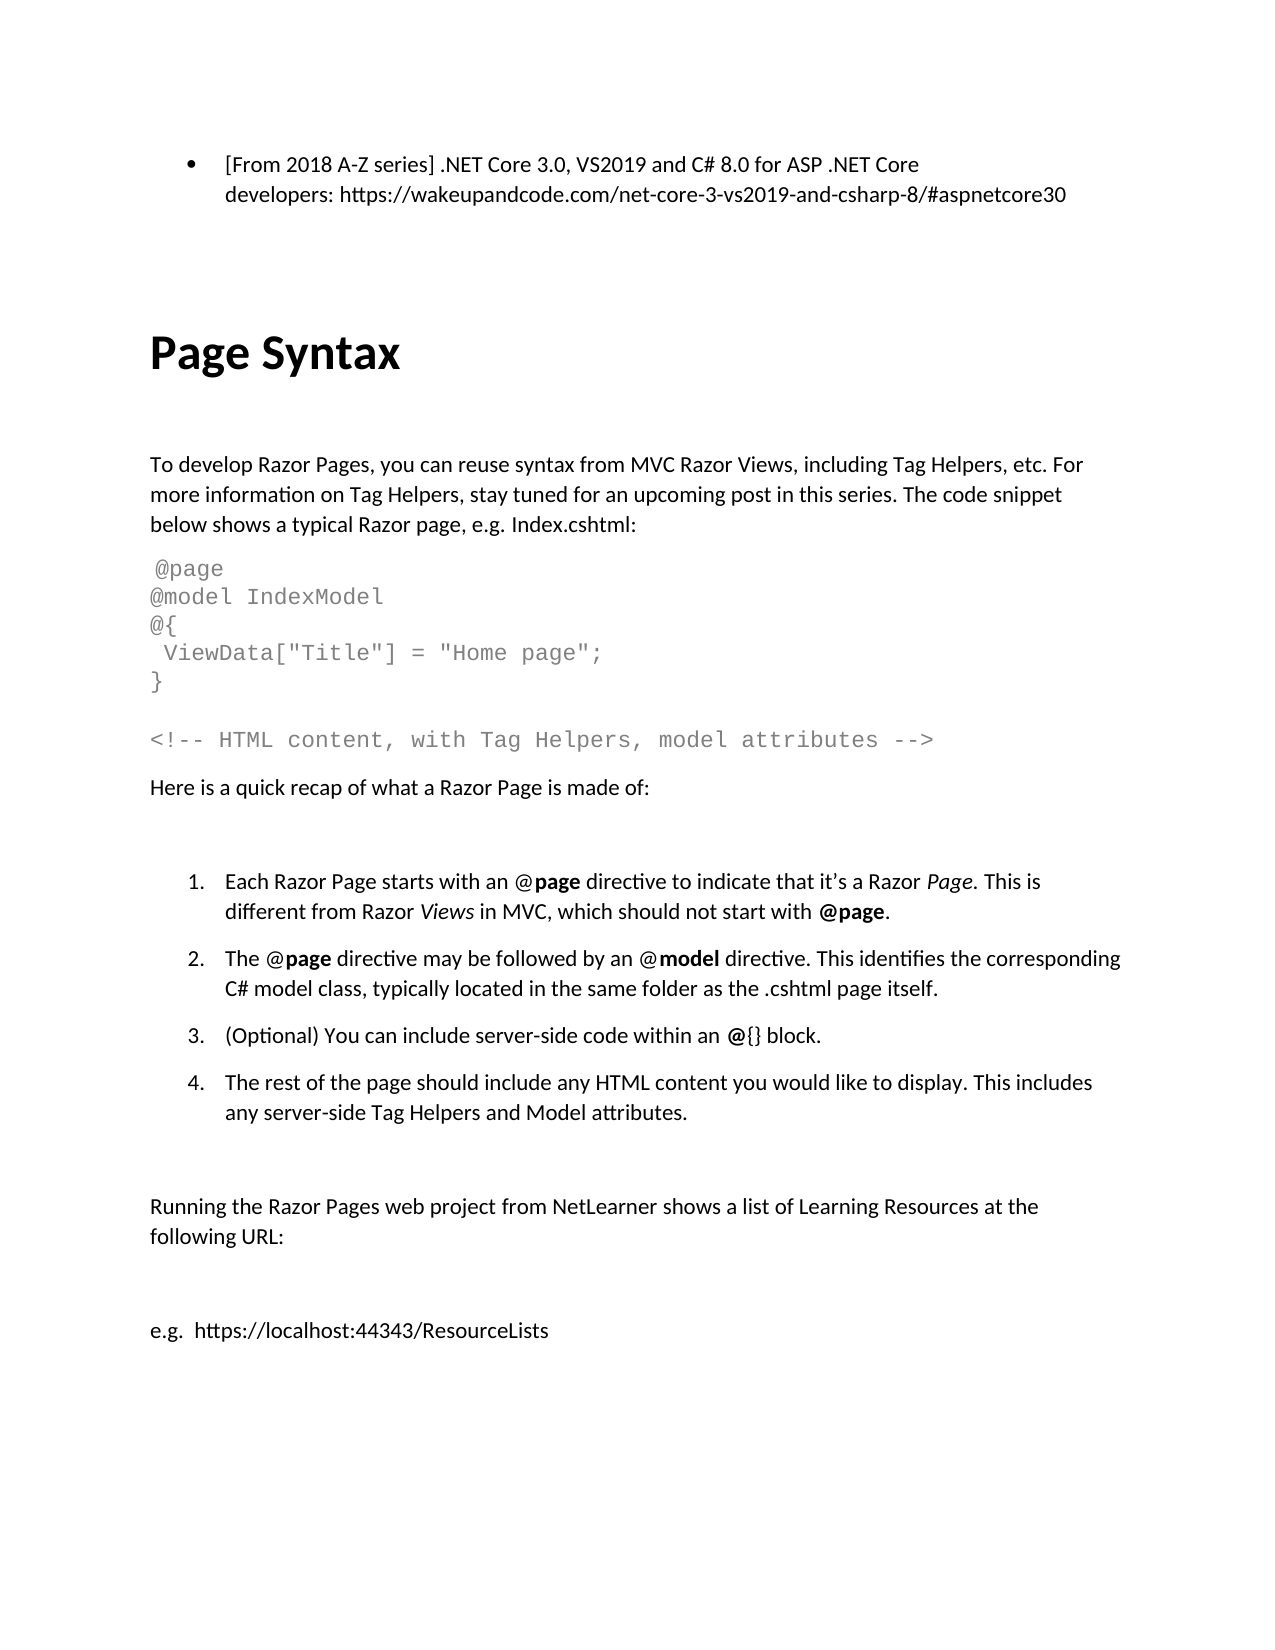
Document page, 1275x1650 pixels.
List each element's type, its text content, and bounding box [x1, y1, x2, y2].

list [From 2018 A-Z series] .NET Core 3.0, VS2019 and C# 8.0 for ASP .NET Core developers: https://wakeupandcode.com/net-core-3-vs2019-and-csharp-8/#aspnetcore30 [187, 150, 1125, 208]
text @page @model IndexModel @{ ViewData["Title"] = "Home page"; } <!-- HTML content, with Tag Helpers, model attributes --> [150, 557, 1125, 754]
text e.g. https://localhost:44343/ResourceLists [150, 1316, 1125, 1344]
text Page Syntax [150, 321, 1125, 382]
list (Optional) You can include server-side code within an @{} block. [187, 1021, 1125, 1049]
list The @page directive may be followed by an @model directive. This identifies the corresponding C# model class, typically located in the same folder as the .cshtml page itself. [187, 944, 1125, 1002]
text Running the Razor Pages web project from NetLearner shows a list of Learning Resources at the following URL: [150, 1192, 1125, 1250]
text Here is a quick recap of what a Razor Page is made of: [150, 773, 1125, 801]
list The rest of the page should include any HTML content you would like to display. This includes any server-side Tag Helpers and Model attributes. [187, 1068, 1125, 1126]
list Each Razor Page starts with an @page directive to indicate that it’s a Razor Page. This is different from Razor Views in MVC, which should not start with @page. [187, 867, 1125, 925]
text To develop Razor Pages, you can reuse syntax from MVC Razor Views, including Tag Helpers, etc. For more information on Tag Helpers, stay tuned for an upcoming post in this series. The code snippet below shows a typical Razor page, e.g. Index.cshtml: [150, 450, 1125, 539]
